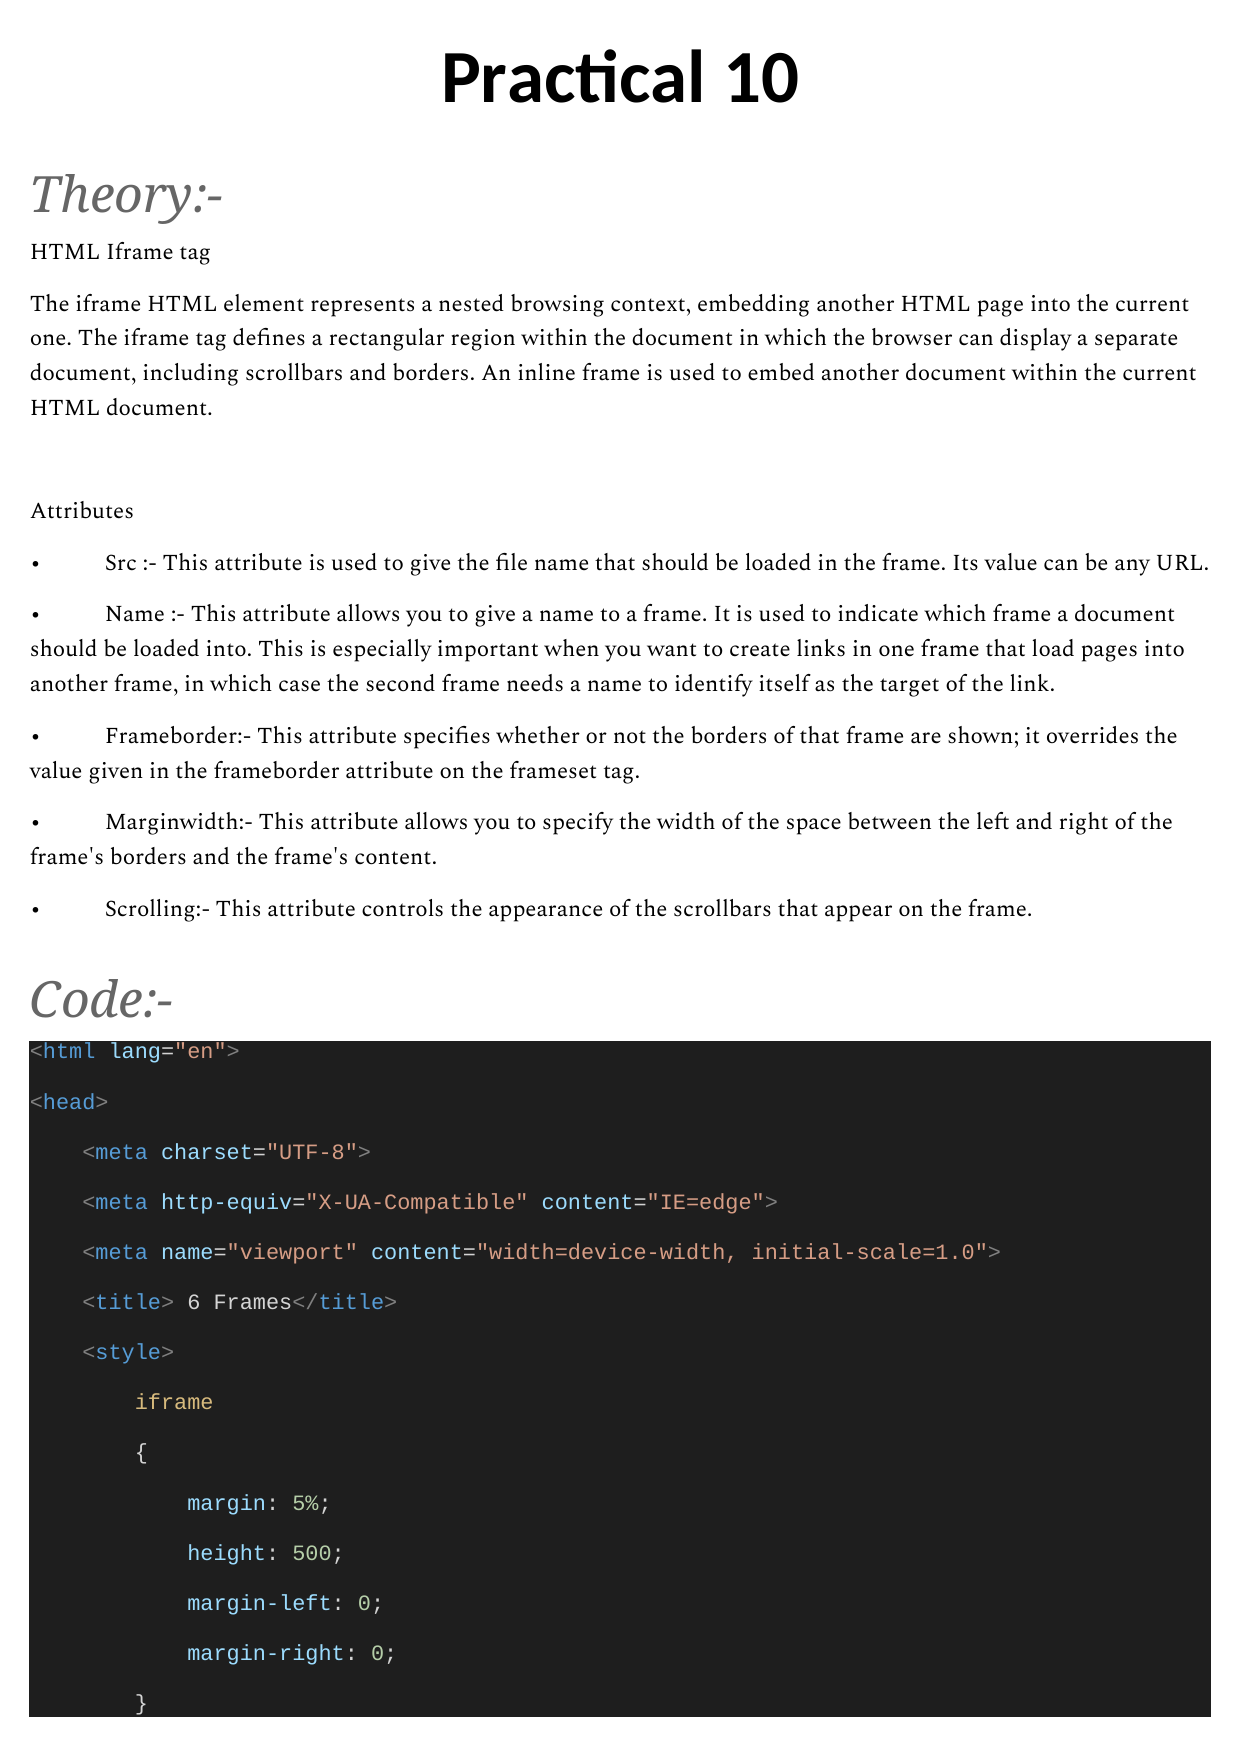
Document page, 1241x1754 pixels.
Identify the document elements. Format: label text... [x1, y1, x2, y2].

subtitle Code:- [29, 964, 1211, 1032]
text <title> 6 Frames</title> [29, 1291, 1211, 1316]
text <meta charset="UTF-8"> [29, 1141, 1211, 1166]
text • Name :- This attribute allows you to give a name to a frame. It is used to indicate which frame a document should be loaded into. This is especially important when you want to create links in one frame that load pages into another frame, in which case the second frame needs a name to identify itself as the target of the link. [29, 598, 1211, 702]
text The iframe HTML element represents a nested browsing context, embedding another HTML page into the current one. The iframe tag defines a rectangular region within the document in which the browser can display a separate document, including scrollbars and borders. An inline frame is used to embed another document within the current HTML document. [29, 287, 1211, 426]
text margin-left: 0; [29, 1592, 1211, 1617]
text <meta http-equiv="X-UA-Compatible" content="IE=edge"> [29, 1191, 1211, 1216]
text margin-right: 0; [29, 1642, 1211, 1667]
title Practical 10 [29, 29, 1211, 121]
text <style> [29, 1341, 1211, 1366]
text { [29, 1442, 1211, 1466]
text <html lang="en"> [29, 1041, 1211, 1066]
text • Scrolling:- This attribute controls the appearance of the scrollbars that appear on the frame. [29, 892, 1211, 927]
text HTML Iframe tag [29, 235, 1211, 270]
text • Frameborder:- This attribute specifies whether or not the borders of that frame are shown; it overrides the value given in the frameborder attribute on the frameset tag. [29, 719, 1211, 789]
text <head> [29, 1091, 1211, 1116]
text Attributes [29, 494, 1211, 529]
text } [29, 1692, 1211, 1717]
text <meta name="viewport" content="width=device-width, initial-scale=1.0"> [29, 1241, 1211, 1266]
text height: 500; [29, 1542, 1211, 1567]
text • Src :- This attribute is used to give the file name that should be loaded in the frame. Its value can be any URL. [29, 546, 1211, 581]
text • Marginwidth:- This attribute allows you to specify the width of the space between the left and right of the frame's borders and the frame's content. [29, 805, 1211, 875]
subtitle Theory:- [29, 159, 1211, 227]
text iframe [29, 1391, 1211, 1416]
text margin: 5%; [29, 1492, 1211, 1516]
